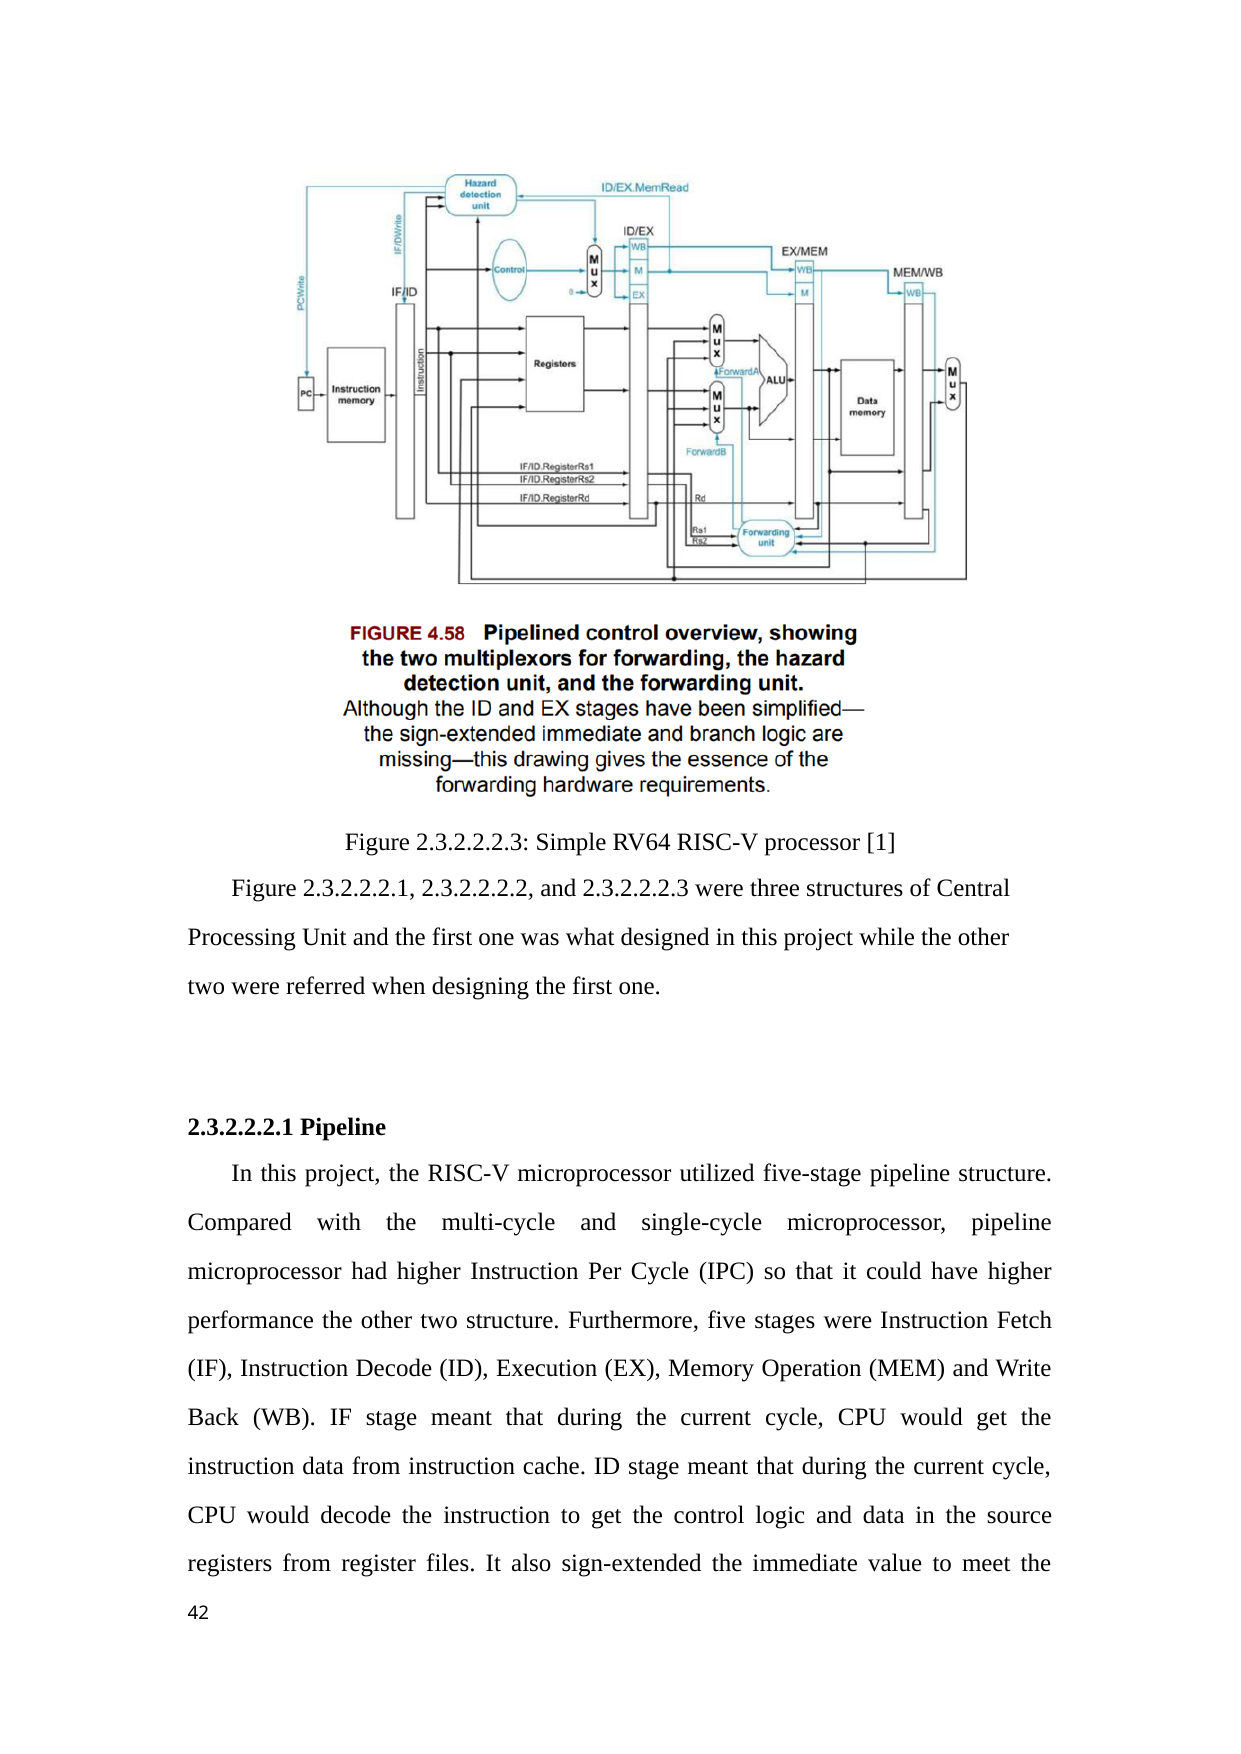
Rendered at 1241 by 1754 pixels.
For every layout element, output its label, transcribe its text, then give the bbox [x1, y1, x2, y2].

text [187, 1157, 1053, 1579]
text Figure 2.3.2.2.2.3: Simple RV64 RISC-V processor [1] [187, 825, 1053, 857]
text Figure 2.3.2.2.2.1, 2.3.2.2.2.2, and 2.3.2.2.2.3 were three structures of Central Processing Unit and the first one was what designed in this project while the other two were referred when designing the first one. [187, 872, 1053, 1002]
text 2.3.2.2.2.1 Pipeline [187, 1110, 1053, 1142]
picture [231, 159, 1009, 810]
